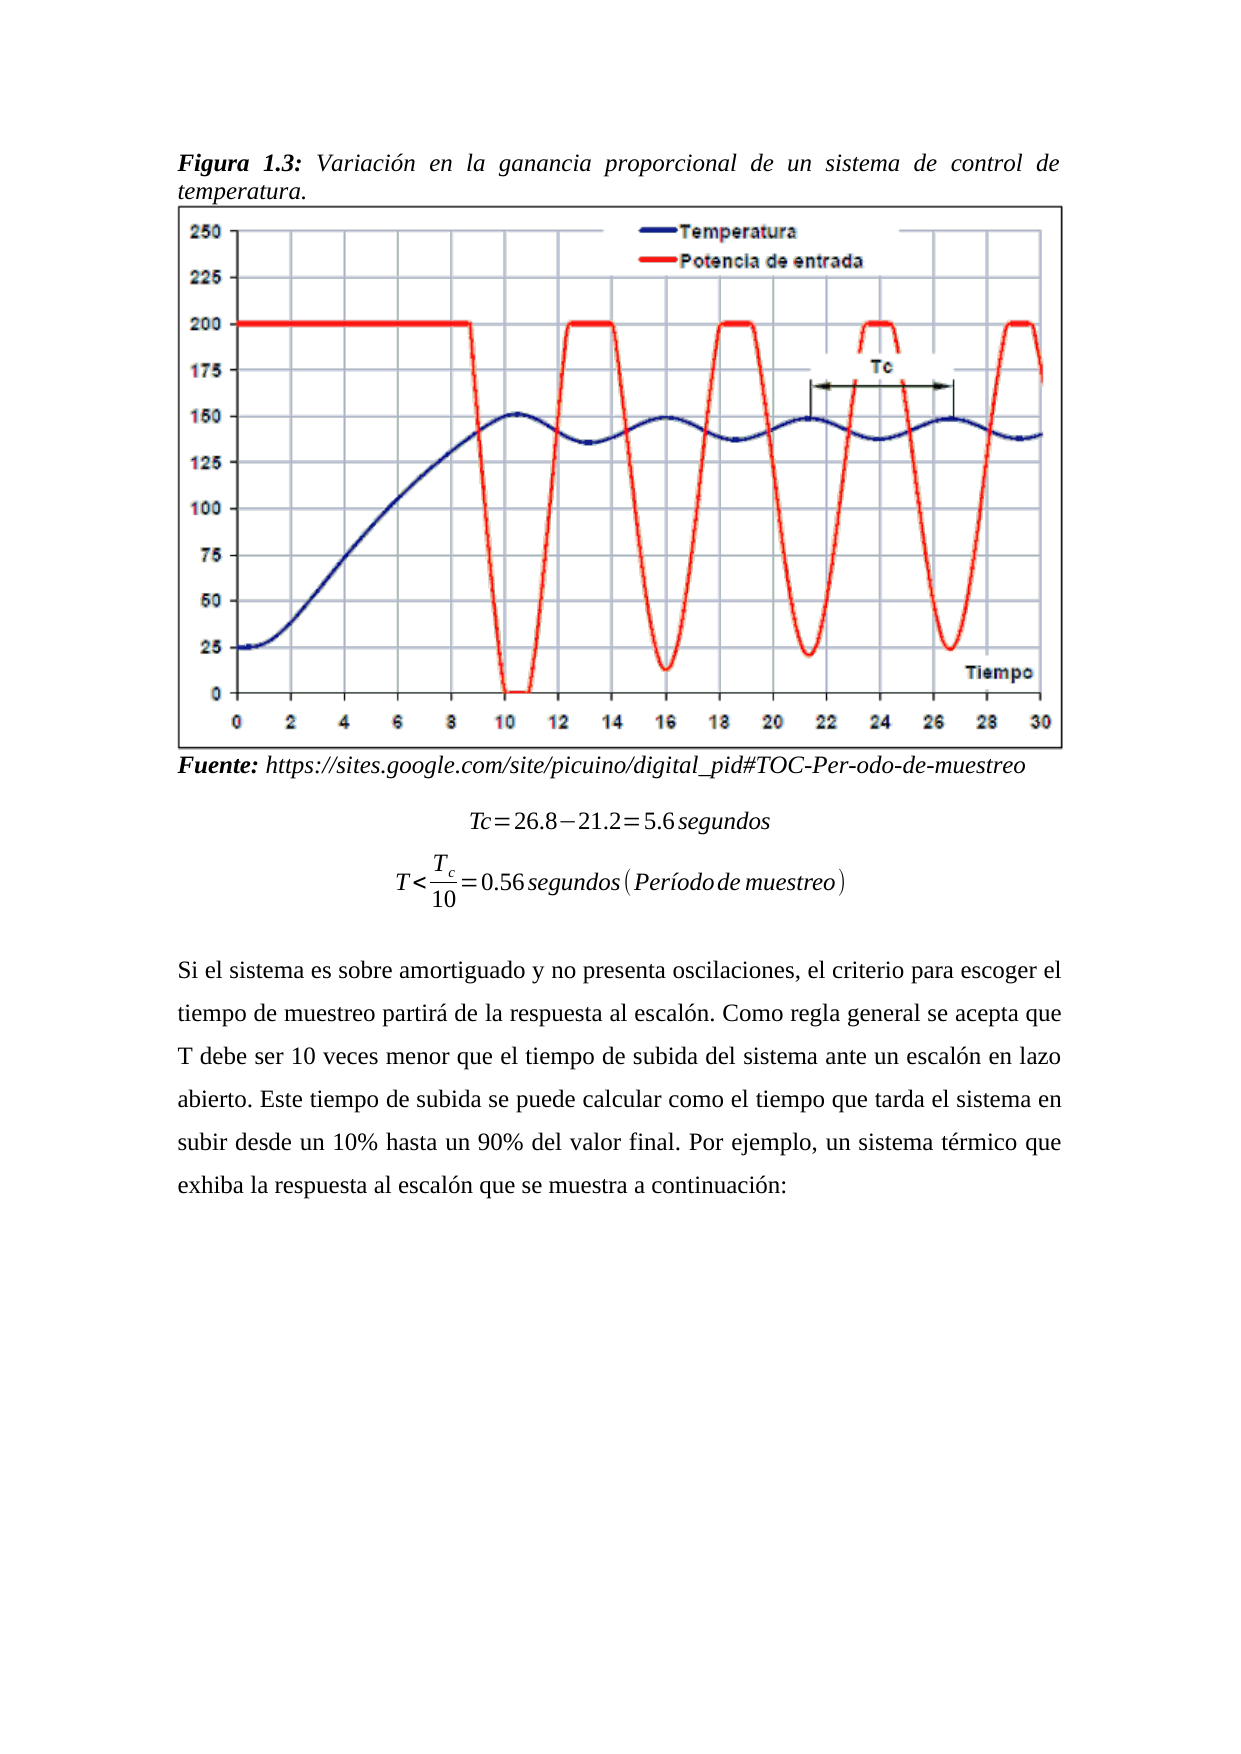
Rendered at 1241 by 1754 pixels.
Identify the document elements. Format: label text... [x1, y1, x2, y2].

picture [177, 205, 1063, 750]
text Figura 1.3: Variación en la ganancia proporcional de un sistema de control de temperatura. [177, 148, 1063, 205]
text Fuente: https://sites.google.com/site/picuino/digital_pid#TOC-Per-odo-de-muestreo [177, 750, 1063, 778]
text Si el sistema es sobre amortiguado y no presenta oscilaciones, el criterio para escoger el tiempo de muestreo partirá de la respuesta al escalón. Como regla general se acepta que T debe ser 10 veces menor que el tiempo de subida del sistema ante un escalón en lazo abierto. Este tiempo de subida se puede calcular como el tiempo que tarda el sistema en subir desde un 10% hasta un 90% del valor final. Por ejemplo, un sistema térmico que exhiba la respuesta al escalón que se muestra a continuación: [177, 955, 1063, 1199]
